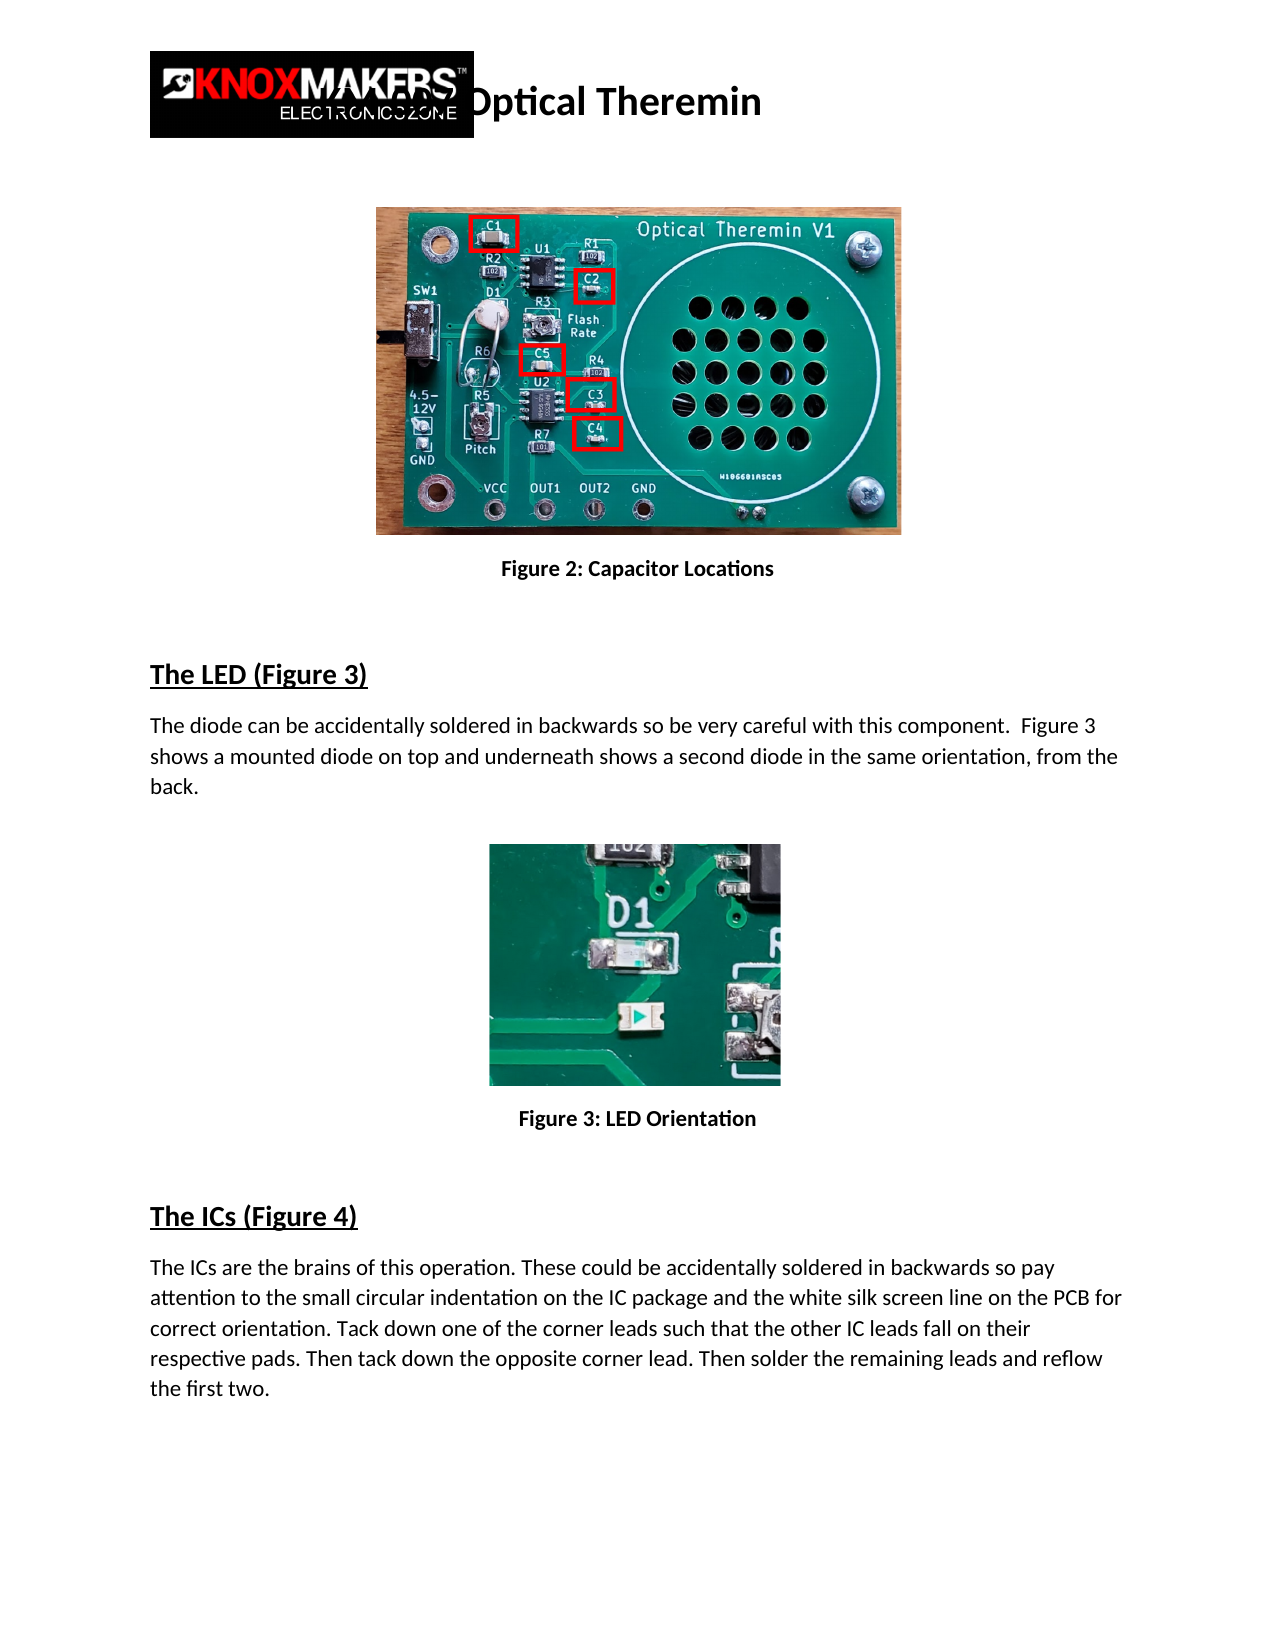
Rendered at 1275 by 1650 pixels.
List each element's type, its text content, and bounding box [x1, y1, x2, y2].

picture [490, 844, 780, 1086]
text The ICs (Figure 4) [150, 1198, 1125, 1234]
text Figure 3: LED Orientation [150, 1104, 1125, 1132]
text The diode can be accidentally soldered in backwards so be very careful with this component. Figure 3 shows a mounted diode on top and underneath shows a second diode in the same orientation, from the back. [150, 712, 1125, 800]
picture [469, 93, 474, 110]
text The ICs are the brains of this operation. These could be accidentally soldered in backwards so pay attention to the small circular indentation on the IC package and the white silk screen line on the PCB for correct orientation. Tack down one of the corner leads such that the other IC leads fall on their respective pads. Then tack down the opposite corner lead. Then solder the remaining leads and reflow the first two. [150, 1253, 1125, 1402]
picture [376, 207, 902, 535]
text Figure 2: Capacitor Locations [150, 554, 1125, 582]
picture [150, 51, 474, 138]
text The LED (Figure 3) [150, 656, 1125, 692]
